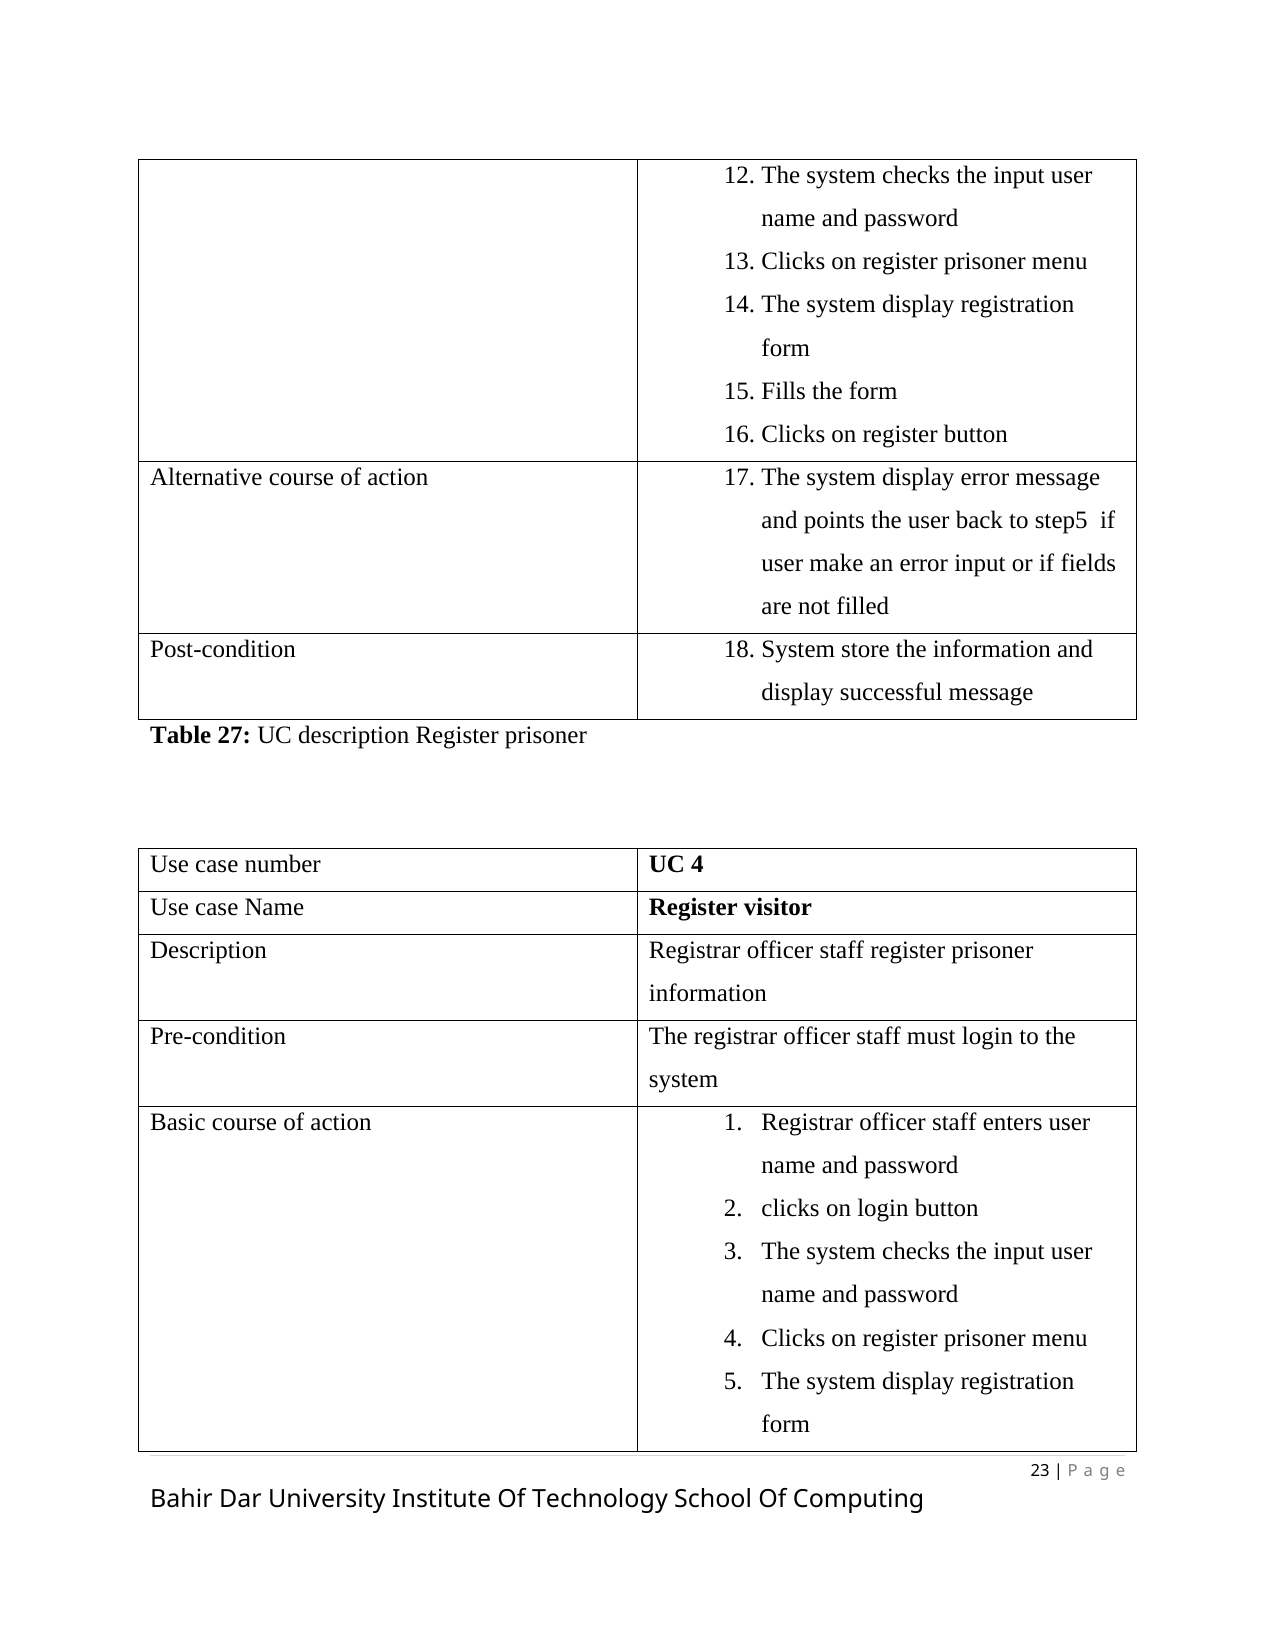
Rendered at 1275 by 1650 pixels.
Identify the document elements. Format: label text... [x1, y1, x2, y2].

table_header Use case number [139, 849, 637, 891]
table_cell Register visitor [638, 892, 1136, 934]
table_cell The system display error message and points the user back to step5 if user make an error input or if fields are not filled [638, 462, 1136, 633]
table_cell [638, 160, 1136, 461]
table_cell Registrar officer staff register prisoner information [638, 935, 1136, 1020]
table_cell Alternative course of action [139, 462, 637, 633]
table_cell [139, 160, 637, 461]
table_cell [139, 1107, 637, 1451]
table_cell Pre-condition [139, 1021, 637, 1106]
text Table 27: UC description Register prisoner [150, 720, 1125, 749]
table_cell Post-condition [139, 634, 637, 719]
table_cell Use case Name [139, 892, 637, 934]
table_header UC 4 [638, 849, 1136, 891]
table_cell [638, 1107, 1136, 1451]
table_cell System store the information and display successful message [638, 634, 1136, 719]
table_cell The registrar officer staff must login to the system [638, 1021, 1136, 1106]
table_cell Description [139, 935, 637, 1020]
